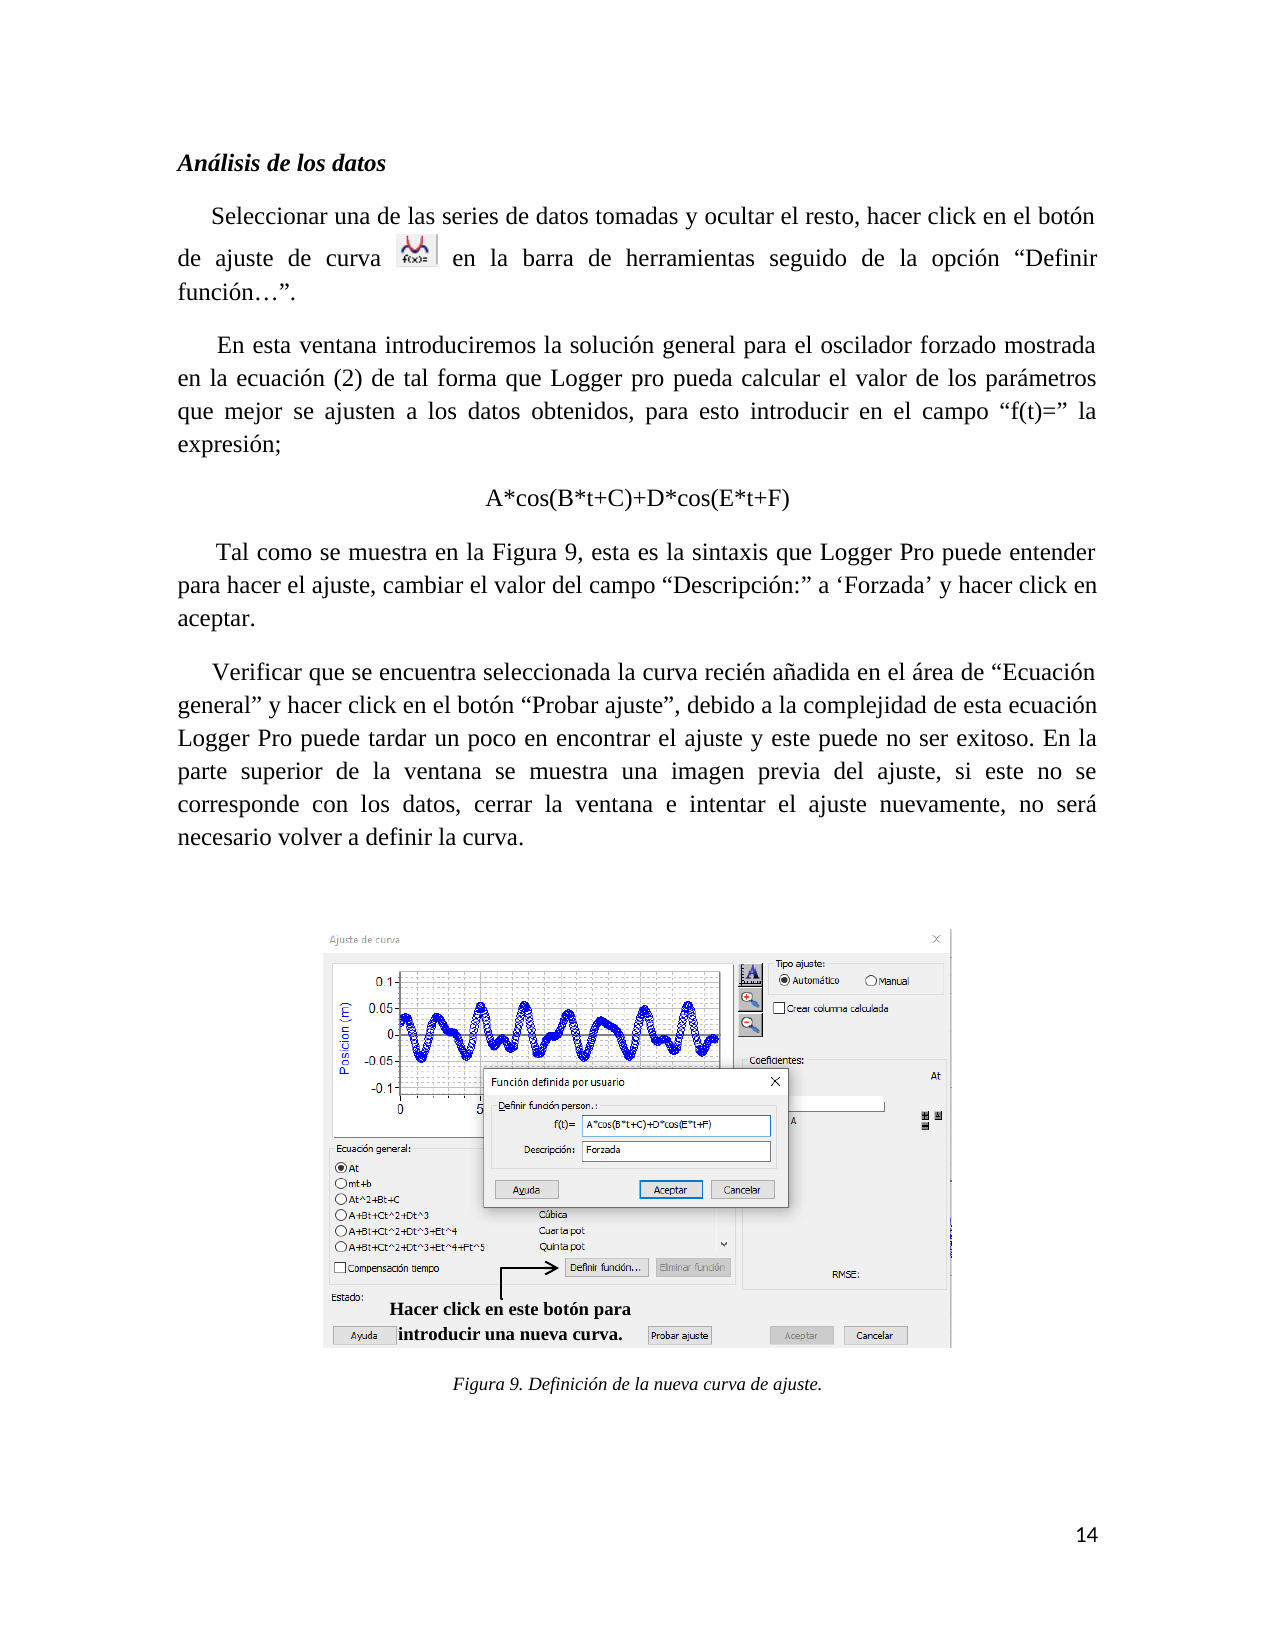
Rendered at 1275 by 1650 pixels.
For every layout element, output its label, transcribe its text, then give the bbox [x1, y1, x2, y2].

text Verificar que se encuentra seleccionada la curva recién añadida en el área de “Ecuación general” y hacer click en el botón “Probar ajuste”, debido a la complejidad de esta ecuación Logger Pro puede tardar un poco en encontrar el ajuste y este puede no ser exitoso. En la parte superior de la ventana se muestra una imagen previa del ajuste, si este no se corresponde con los datos, cerrar la ventana e intentar el ajuste nuevamente, no será necesario volver a definir la curva. [177, 657, 1098, 851]
picture [323, 929, 952, 1348]
picture [395, 234, 438, 267]
text Seleccionar una de las series de datos tomadas y ocultar el resto, hacer click en el botón de ajuste de curva en la barra de herramientas seguido de la opción “Definir función…”. [177, 201, 1098, 305]
text Figura 9. Definición de la nueva curva de ajuste. [177, 1372, 1098, 1394]
text Análisis de los datos [177, 148, 1098, 176]
text En esta ventana introduciremos la solución general para el oscilador forzado mostrada en la ecuación (2) de tal forma que Logger pro pueda calcular el valor de los parámetros que mejor se ajusten a los datos obtenidos, para esto introducir en el campo “f(t)=” la expresión; [177, 330, 1098, 458]
text A*cos(B*t+C)+D*cos(E*t+F) [177, 483, 1098, 512]
text Tal como se muestra en la Figura 9, esta es la sintaxis que Logger Pro puede entender para hacer el ajuste, cambiar el valor del campo “Descripción:” a ‘Forzada’ y hacer click en aceptar. [177, 537, 1098, 632]
